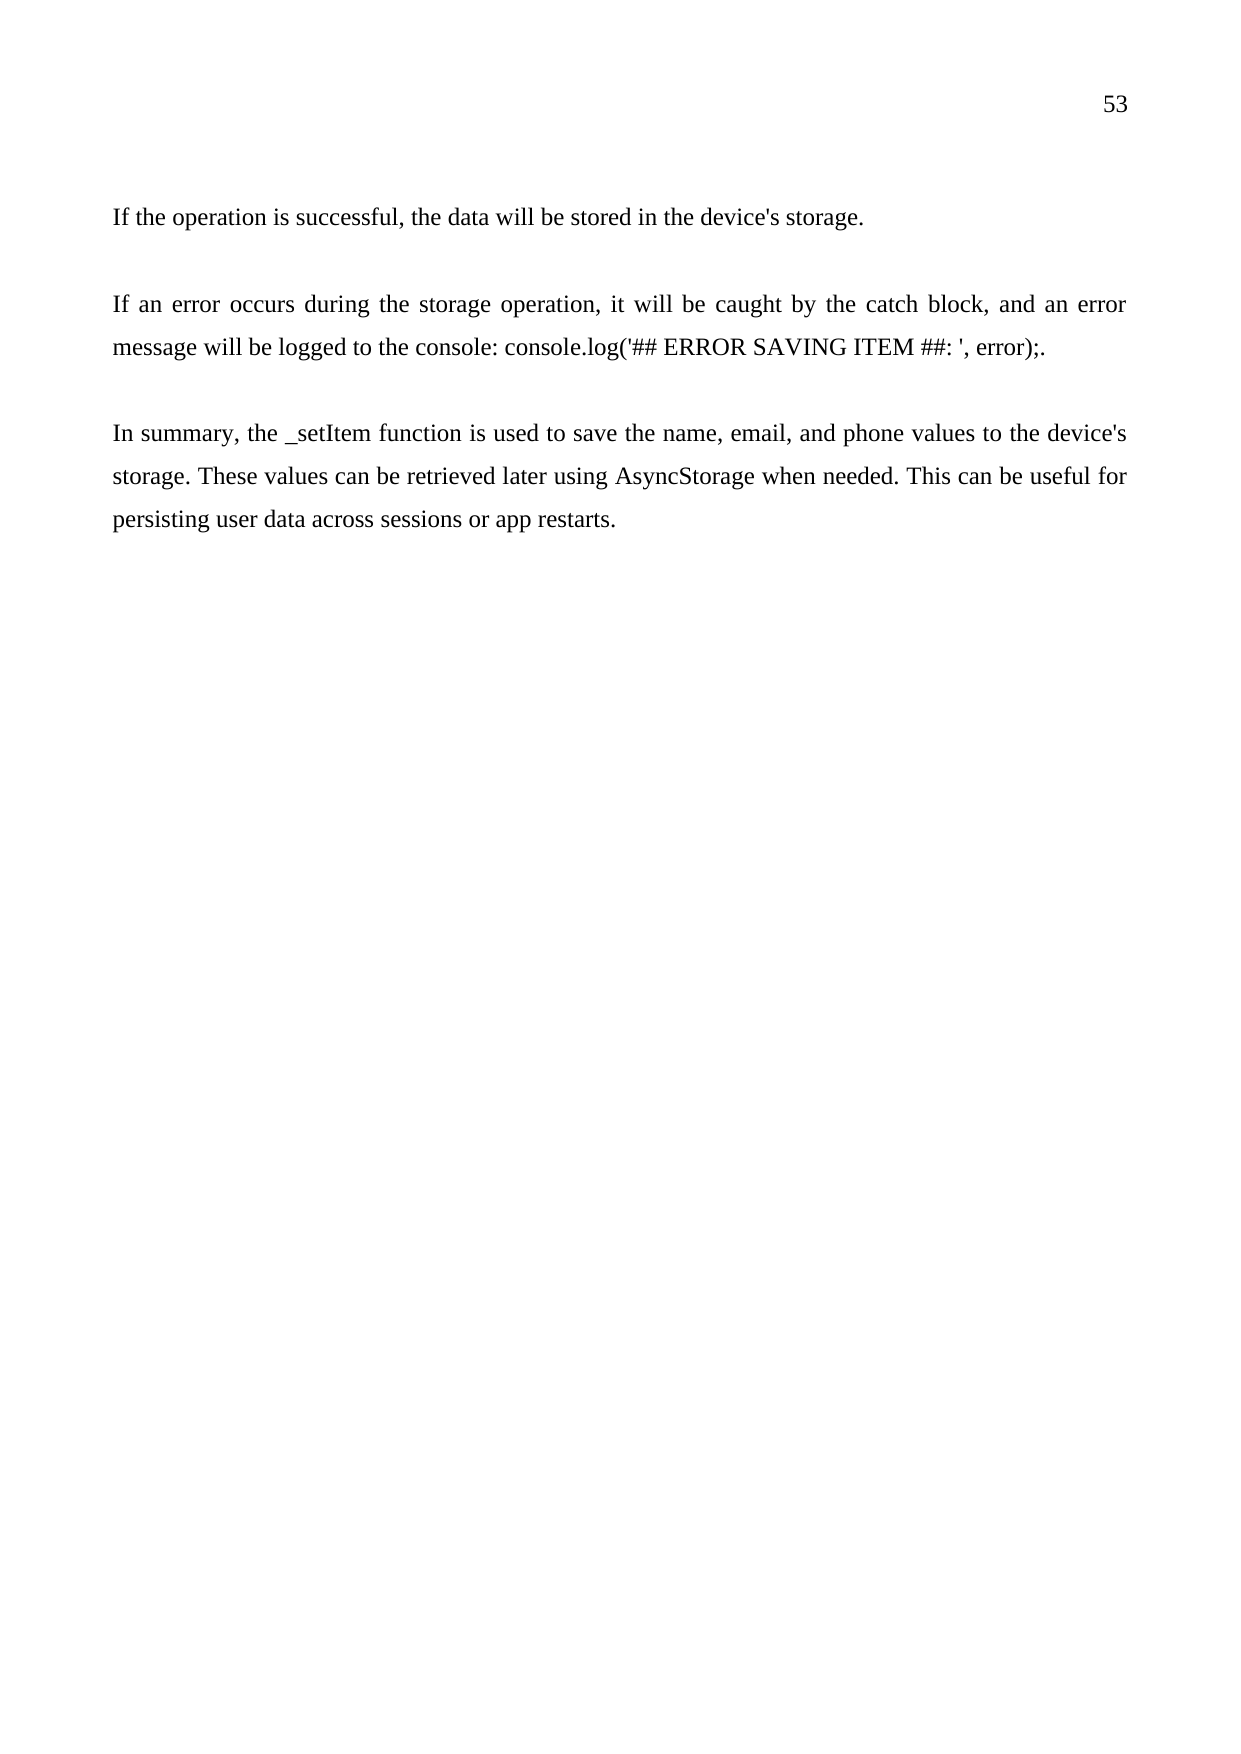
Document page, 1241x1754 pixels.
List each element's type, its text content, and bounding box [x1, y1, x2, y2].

text If the operation is successful, the data will be stored in the device's storage. [112, 202, 1128, 231]
text If an error occurs during the storage operation, it will be caught by the catch block, and an error message will be logged to the console: console.log('## ERROR SAVING ITEM ##: ', error);. [112, 289, 1128, 361]
text In summary, the _setItem function is used to save the name, email, and phone values to the device's storage. These values can be retrieved later using AsyncStorage when needed. This can be useful for persisting user data across sessions or app restarts. [112, 418, 1128, 533]
